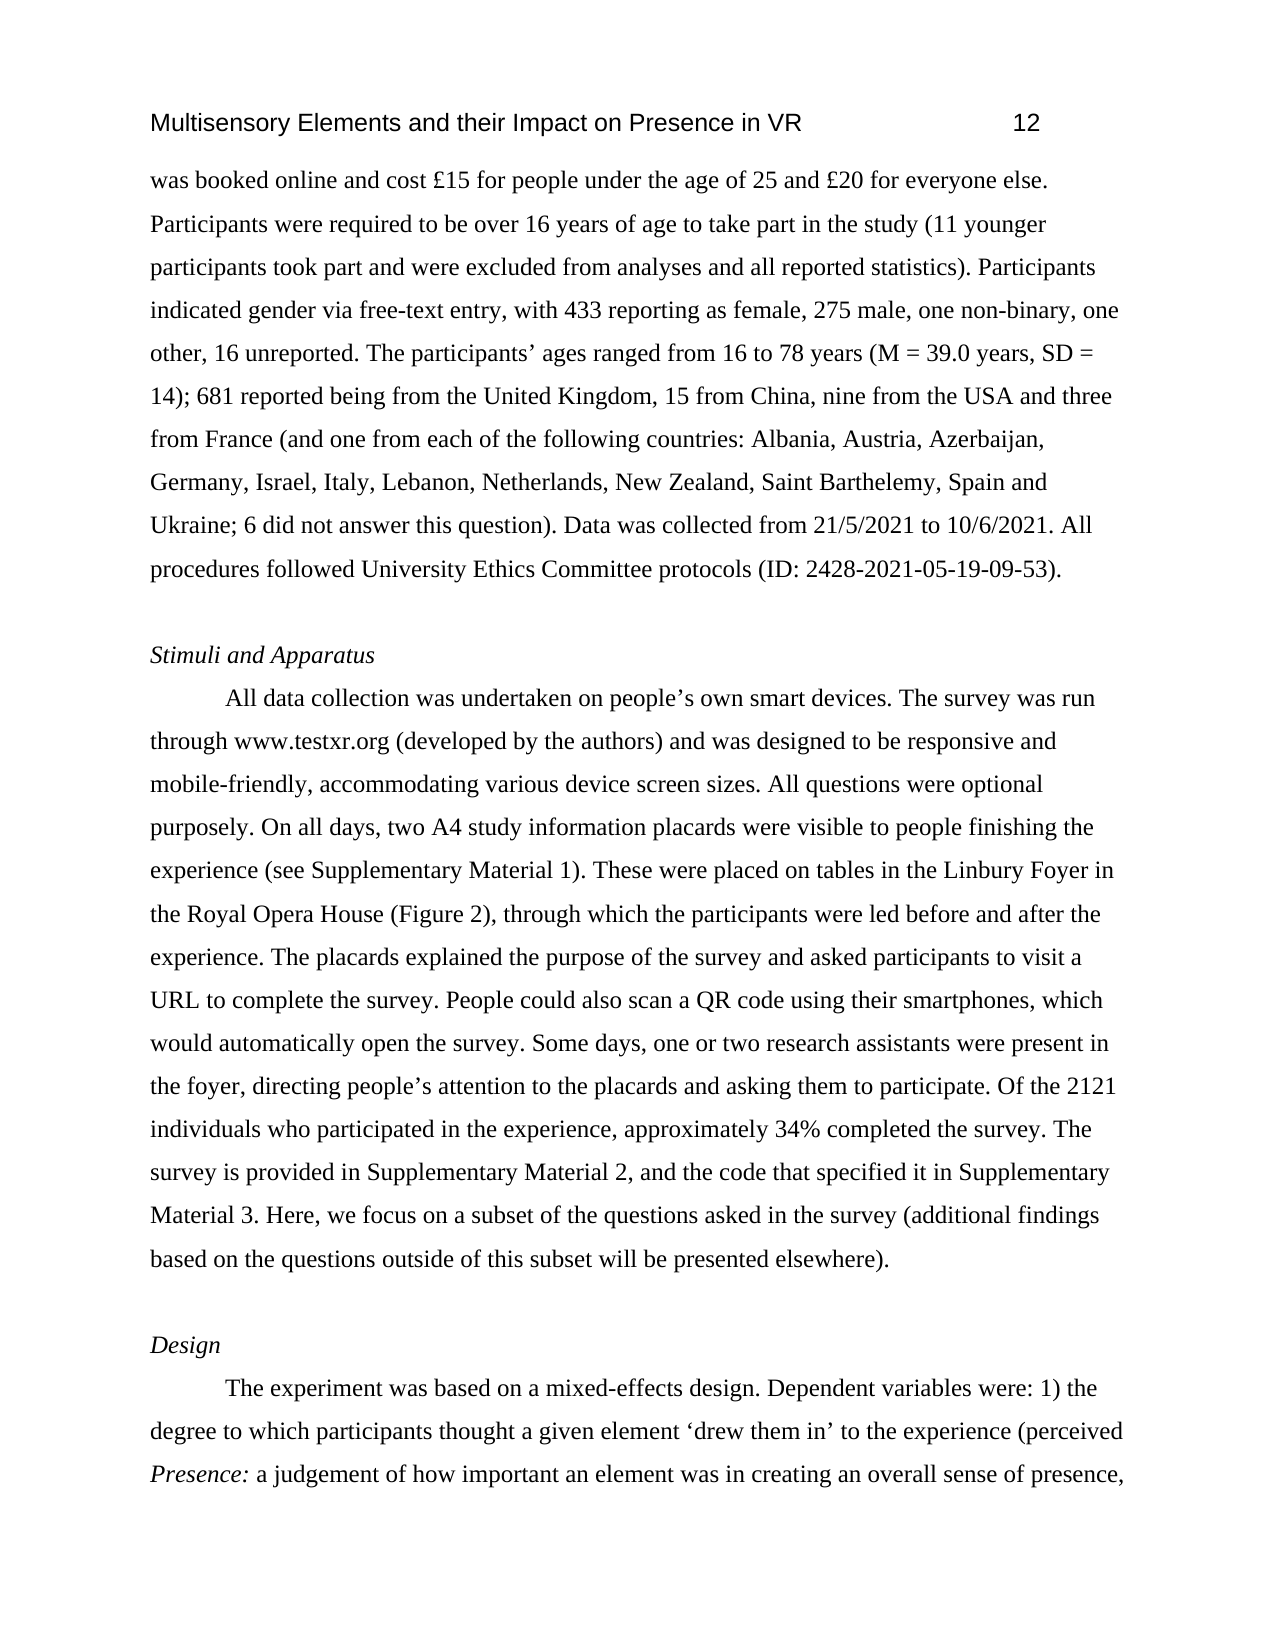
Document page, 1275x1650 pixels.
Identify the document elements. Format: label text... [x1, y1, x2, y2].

subtitle Design [150, 1330, 1125, 1359]
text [150, 166, 1125, 582]
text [150, 1373, 1125, 1488]
subtitle Stimuli and Apparatus [150, 640, 1125, 669]
text All data collection was undertaken on people’s own smart devices. The survey was run through www.testxr.org (developed by the authors) and was designed to be responsive and mobile-friendly, accommodating various device screen sizes. All questions were optional purposely. On all days, two A4 study information placards were visible to people finishing the experience (see Supplementary Material 1). These were placed on tables in the Linbury Foyer in the Royal Opera House (Figure 2), through which the participants were led before and after the experience. The placards explained the purpose of the survey and asked participants to visit a URL to complete the survey. People could also scan a QR code using their smartphones, which would automatically open the survey. Some days, one or two research assistants were present in the foyer, directing people’s attention to the placards and asking them to participate. Of the 2121 individuals who participated in the experience, approximately 34% completed the survey. The survey is provided in Supplementary Material 2, and the code that specified it in Supplementary Material 3. Here, we focus on a subset of the questions asked in the survey (additional findings based on the questions outside of this subset will be presented elsewhere). [150, 683, 1125, 1272]
